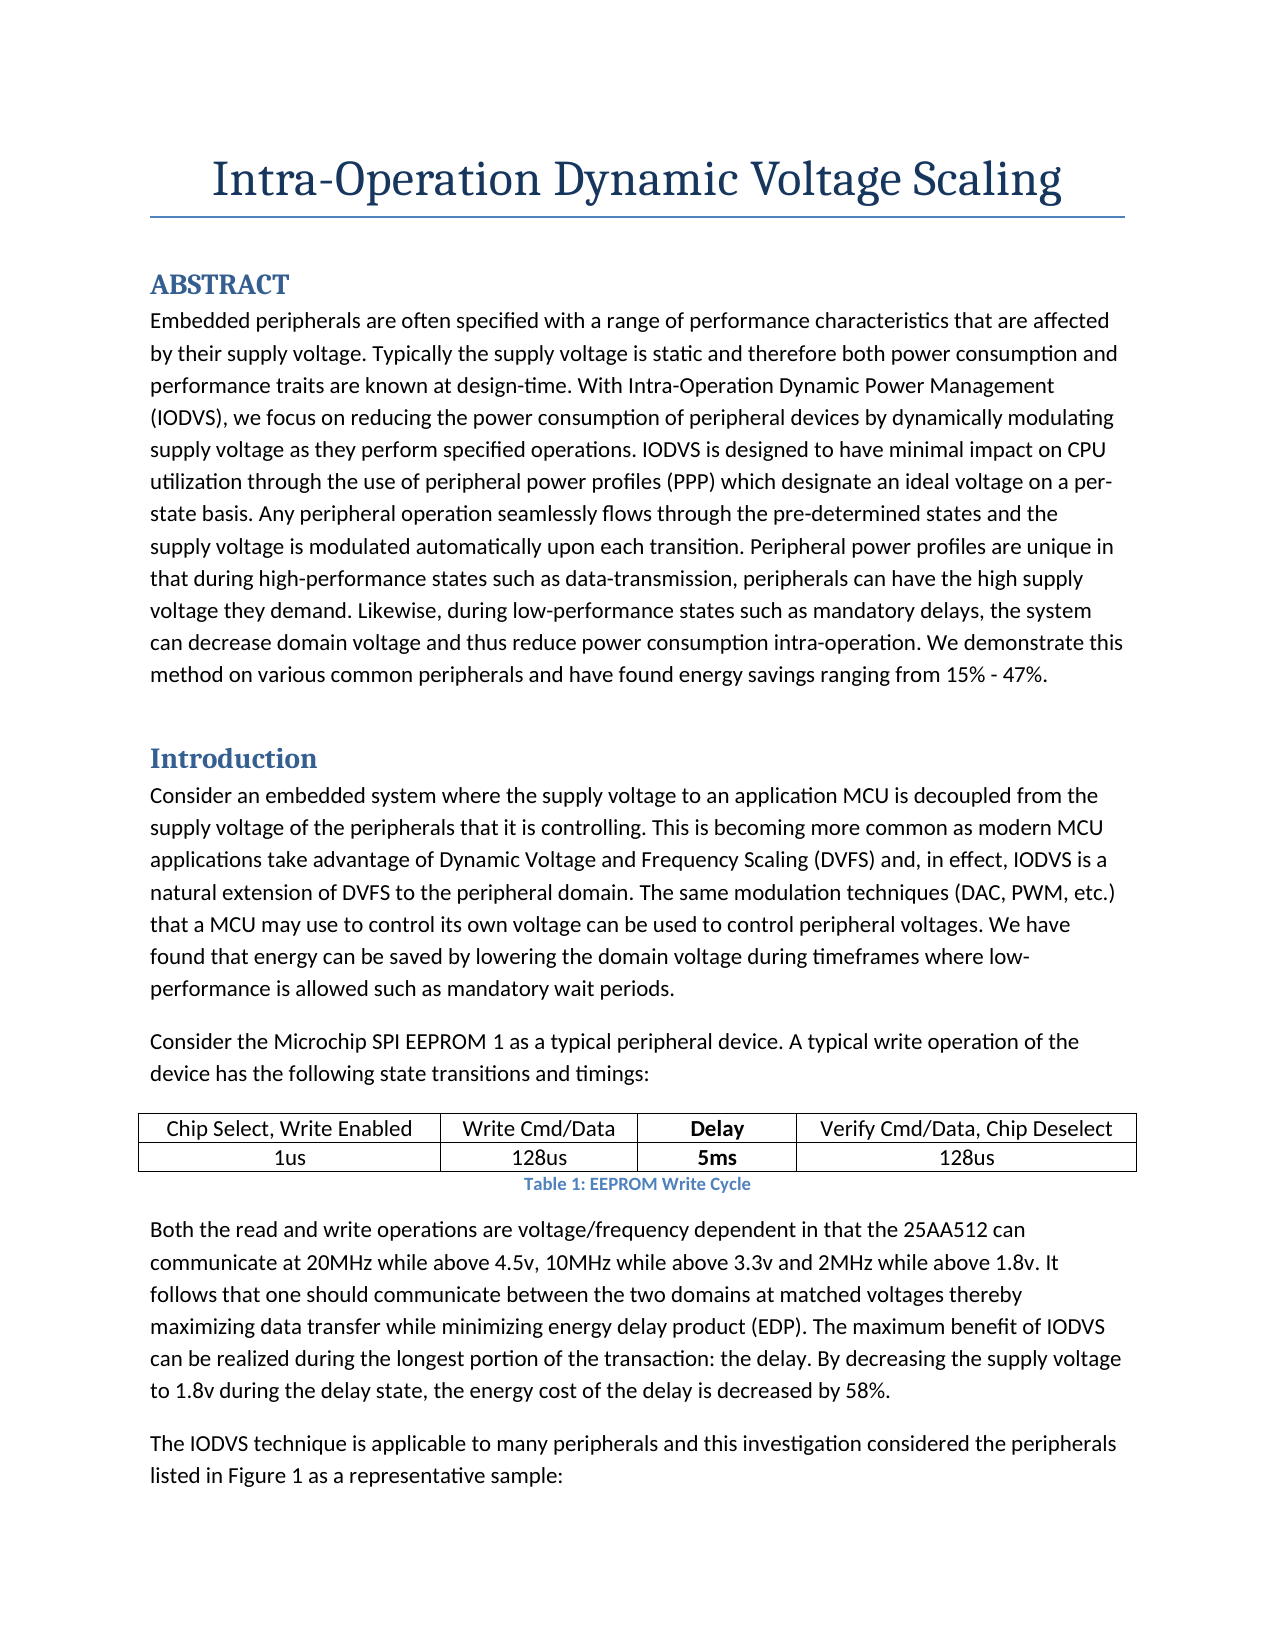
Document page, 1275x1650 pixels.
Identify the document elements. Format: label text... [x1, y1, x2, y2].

table_header Verify Cmd/Data, Chip Deselect [797, 1114, 1136, 1142]
table_cell 128us [797, 1143, 1136, 1171]
table_cell 128us [441, 1143, 637, 1171]
table_header Write Cmd/Data [441, 1114, 637, 1142]
text Table 1: EEPROM Write Cycle [150, 1172, 1125, 1195]
text Embedded peripherals are often specified with a range of performance characteristics that are affected by their supply voltage. Typically the supply voltage is static and therefore both power consumption and performance traits are known at design-time. With Intra-Operation Dynamic Power Management (IODVS), we focus on reducing the power consumption of peripheral devices by dynamically modulating supply voltage as they perform specified operations. IODVS is designed to have minimal impact on CPU utilization through the use of peripheral power profiles (PPP) which designate an ideal voltage on a per-state basis. Any peripheral operation seamlessly flows through the pre-determined states and the supply voltage is modulated automatically upon each transition. Peripheral power profiles are unique in that during high-performance states such as data-transmission, peripherals can have the high supply voltage they demand. Likewise, during low-performance states such as mandatory delays, the system can decrease domain voltage and thus reduce power consumption intra-operation. We demonstrate this method on various common peripherals and have found energy savings ranging from 15% - 47%. [150, 306, 1125, 688]
table_cell 5ms [638, 1143, 796, 1171]
subtitle ABSTRACT [150, 268, 1125, 301]
table_cell 1us [139, 1143, 440, 1171]
text Consider the Microchip SPI EEPROM as a typical peripheral device. A typical write operation of the device has the following state transitions and timings: [150, 1027, 1125, 1088]
text Both the read and write operations are voltage/frequency dependent in that the 25AA512 can communicate at 20MHz while above 4.5v, 10MHz while above 3.3v and 2MHz while above 1.8v. It follows that one should communicate between the two domains at matched voltages thereby maximizing data transfer while minimizing energy delay product (EDP). The maximum benefit of IODVS can be realized during the longest portion of the transaction: the delay. By decreasing the supply voltage to 1.8v during the delay state, the energy cost of the delay is decreased by 58%. [150, 1216, 1125, 1404]
title Intra-Operation Dynamic Voltage Scaling [150, 150, 1125, 216]
text The IODVS technique is applicable to many peripherals and this investigation considered the peripherals listed in Figure 1 as a representative sample: [150, 1429, 1125, 1490]
text Consider an embedded system where the supply voltage to an application MCU is decoupled from the supply voltage of the peripherals that it is controlling. This is becoming more common as modern MCU applications take advantage of Dynamic Voltage and Frequency Scaling (DVFS) and, in effect, IODVS is a natural extension of DVFS to the peripheral domain. The same modulation techniques (DAC, PWM, etc.) that a MCU may use to control its own voltage can be used to control peripheral voltages. We have found that energy can be saved by lowering the domain voltage during timeframes where low-performance is allowed such as mandatory wait periods. [150, 781, 1125, 1002]
table_header Chip Select, Write Enabled [139, 1114, 440, 1142]
table_header Delay [638, 1114, 796, 1142]
subtitle Introduction [150, 743, 1125, 776]
